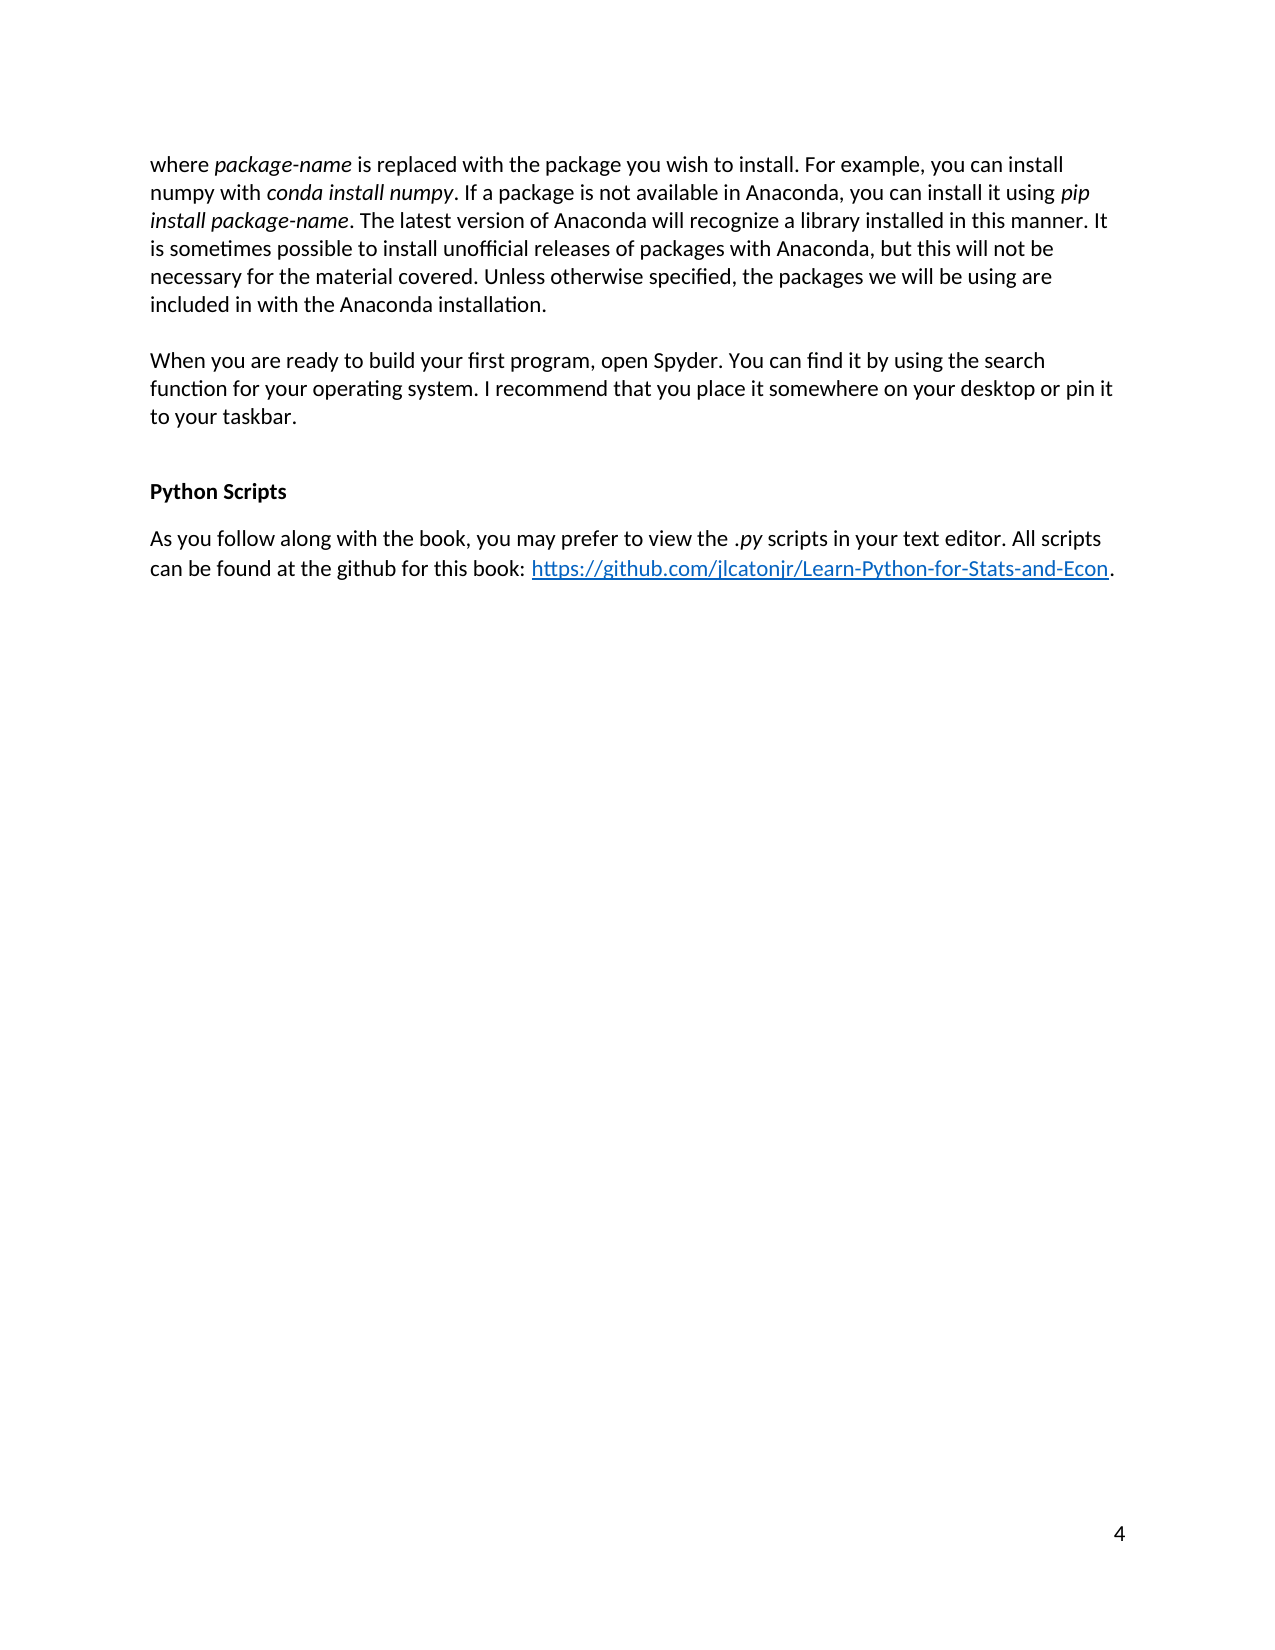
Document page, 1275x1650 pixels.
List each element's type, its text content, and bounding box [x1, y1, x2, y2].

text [150, 150, 1125, 318]
text As you follow along with the book, you may prefer to view the .py scripts in your text editor. All scripts can be found at the github for this book: https://github.com/jlcatonjr/Learn-Python-for-Stats-and-Econ. [150, 524, 1125, 582]
text Python Scripts [150, 477, 1125, 505]
text When you are ready to build your first program, open Spyder. You can find it by using the search function for your operating system. I recommend that you place it somewhere on your desktop or pin it to your taskbar. [150, 346, 1125, 430]
